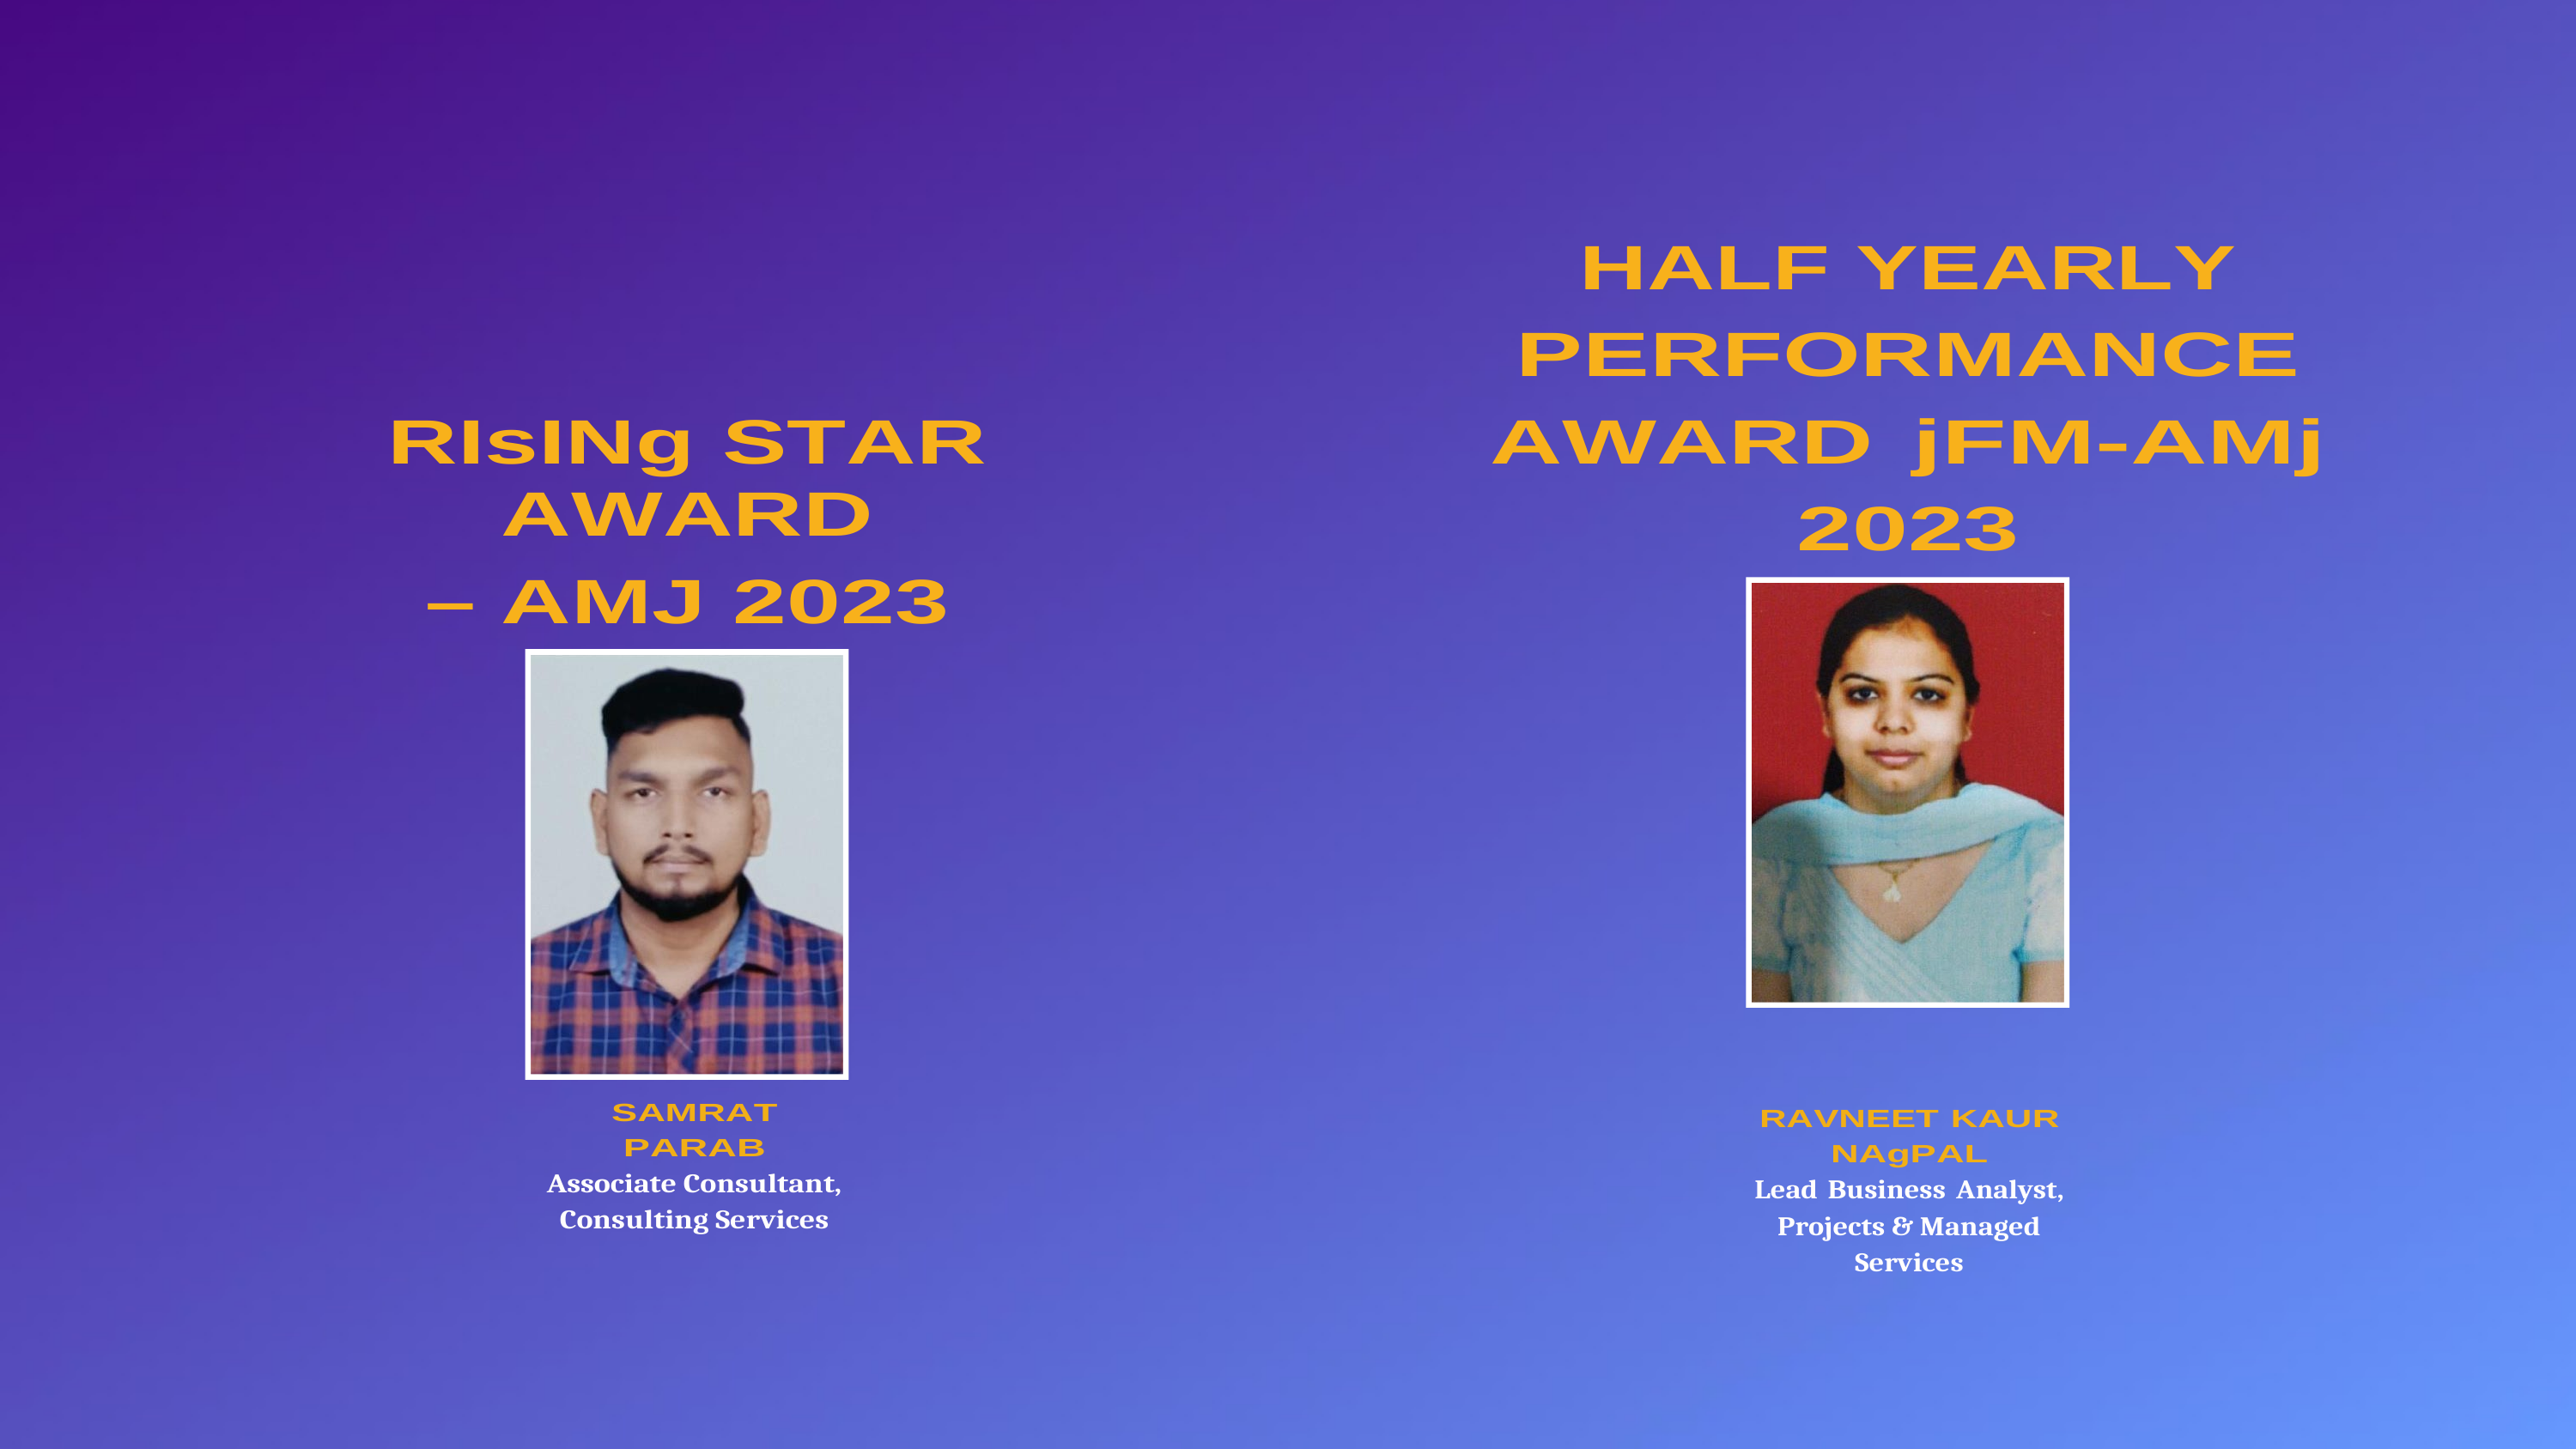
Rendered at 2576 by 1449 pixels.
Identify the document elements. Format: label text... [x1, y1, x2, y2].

text Associate Consultant, Consulting Services [544, 1168, 845, 1235]
text SAMRAT PARAB [544, 1097, 845, 1161]
subtitle RIsINg STAR AWARD [191, 405, 1184, 549]
text Lead Business Analyst, Projects & Managed Services [1750, 1175, 2068, 1278]
subtitle HALF YEARLY PERFORMANCE AWARD jFM-AMj 2023 [1488, 231, 2328, 564]
text RAVNEET KAUR NAgPAL [1750, 1104, 2069, 1168]
text – AMJ 2023 [190, 565, 1184, 637]
picture [0, 0, 2576, 1449]
